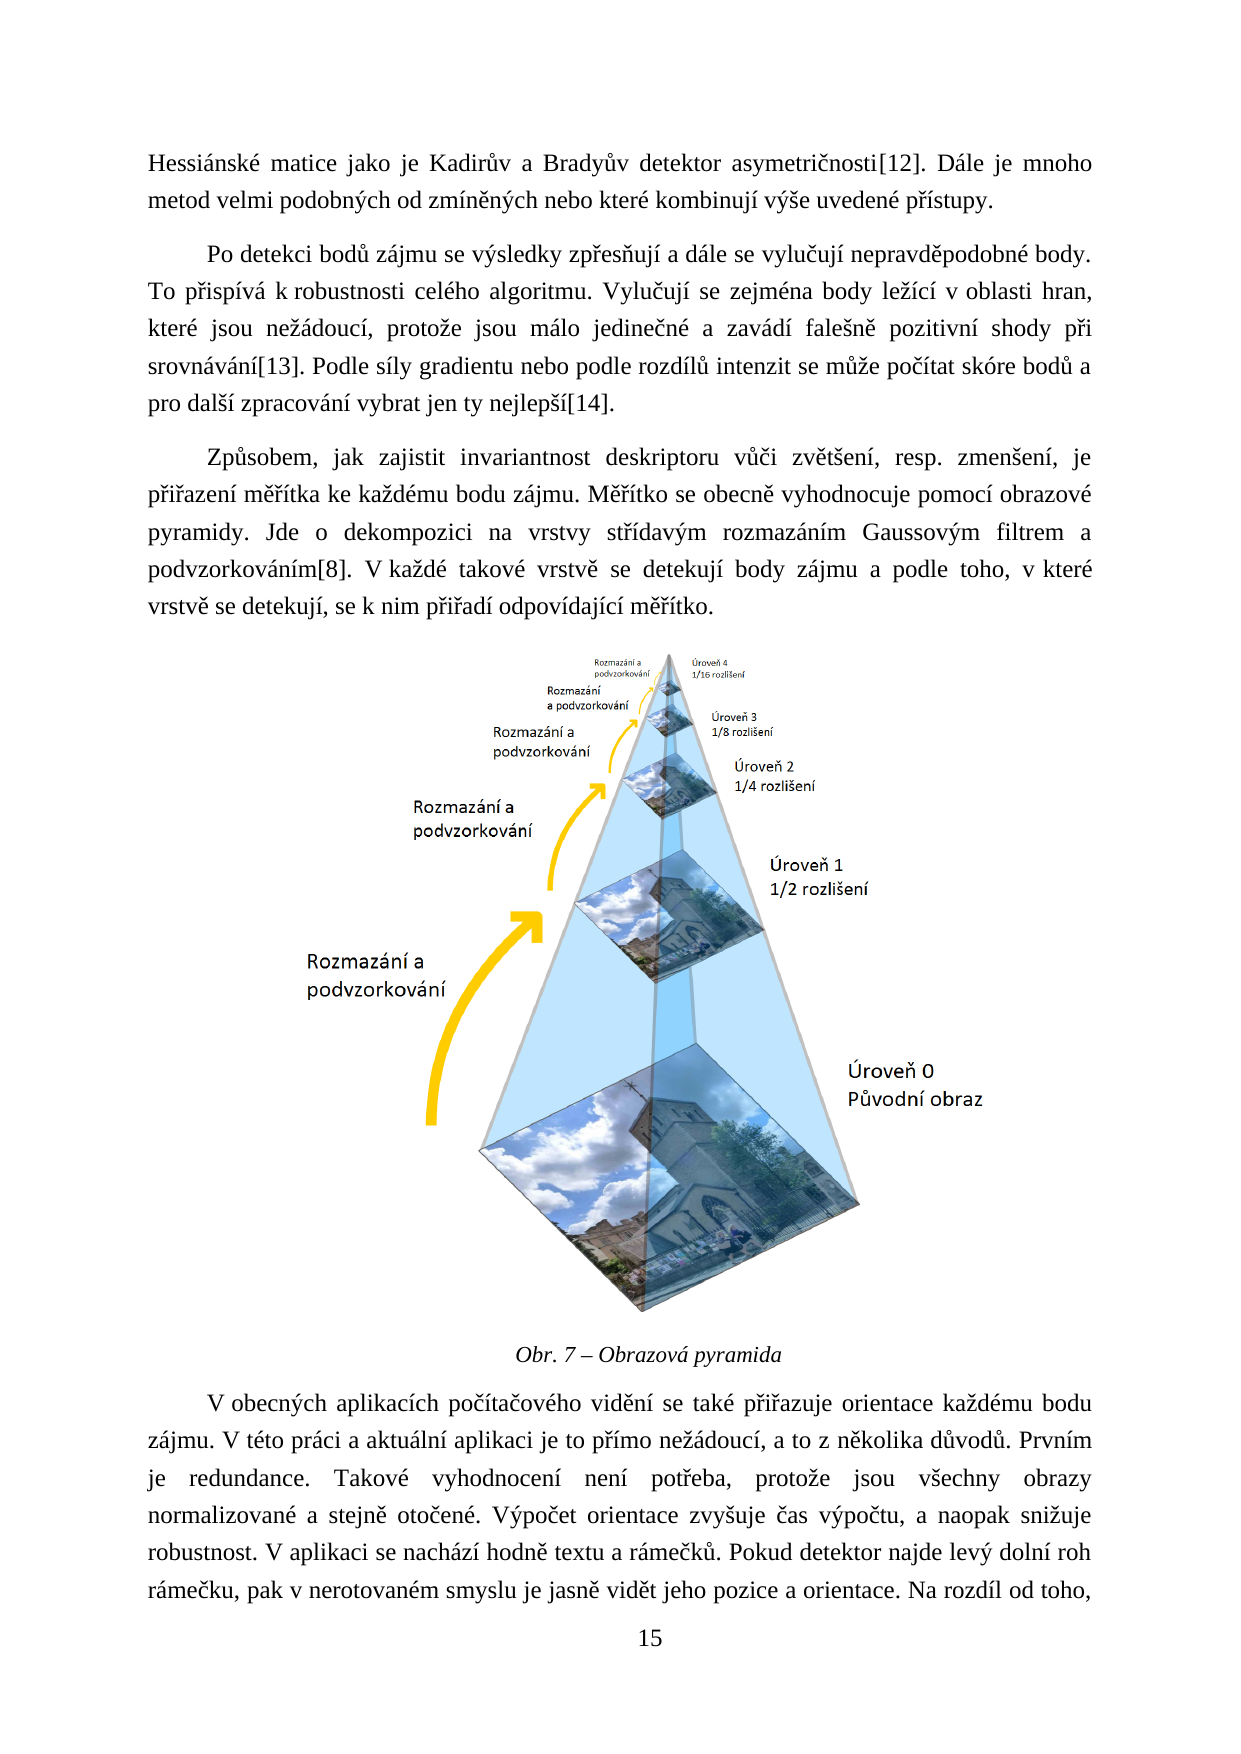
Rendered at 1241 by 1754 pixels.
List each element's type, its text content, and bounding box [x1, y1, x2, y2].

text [148, 148, 1093, 214]
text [148, 1388, 1093, 1603]
picture [282, 645, 1017, 1316]
text Po detekci bodů zájmu se výsledky zpřesňují a dále se vylučují nepravděpodobné body. To přispívá k robustnosti celého algoritmu. Vylučují se zejména body ležící v oblasti hran, které jsou nežádoucí, protože jsou málo jedinečné a zavádí falešně pozitivní shody při srovnávání[13]. Podle síly gradientu nebo podle rozdílů intenzit se může počítat skóre bodů a pro další zpracování vybrat jen ty nejlepší[14]. [148, 239, 1093, 417]
text Způsobem, jak zajistit invariantnost deskriptoru vůči zvětšení, resp. zmenšení, je přiřazení měřítka ke každému bodu zájmu. Měřítko se obecně vyhodnocuje pomocí obrazové pyramidy. Jde o dekompozici na vrstvy střídavým rozmazáním Gaussovým filtrem a podvzorkováním[8]. V každé takové vrstvě se detekují body zájmu a podle toho, v které vrstvě se detekují, se k nim přiřadí odpovídající měřítko. [148, 442, 1093, 620]
